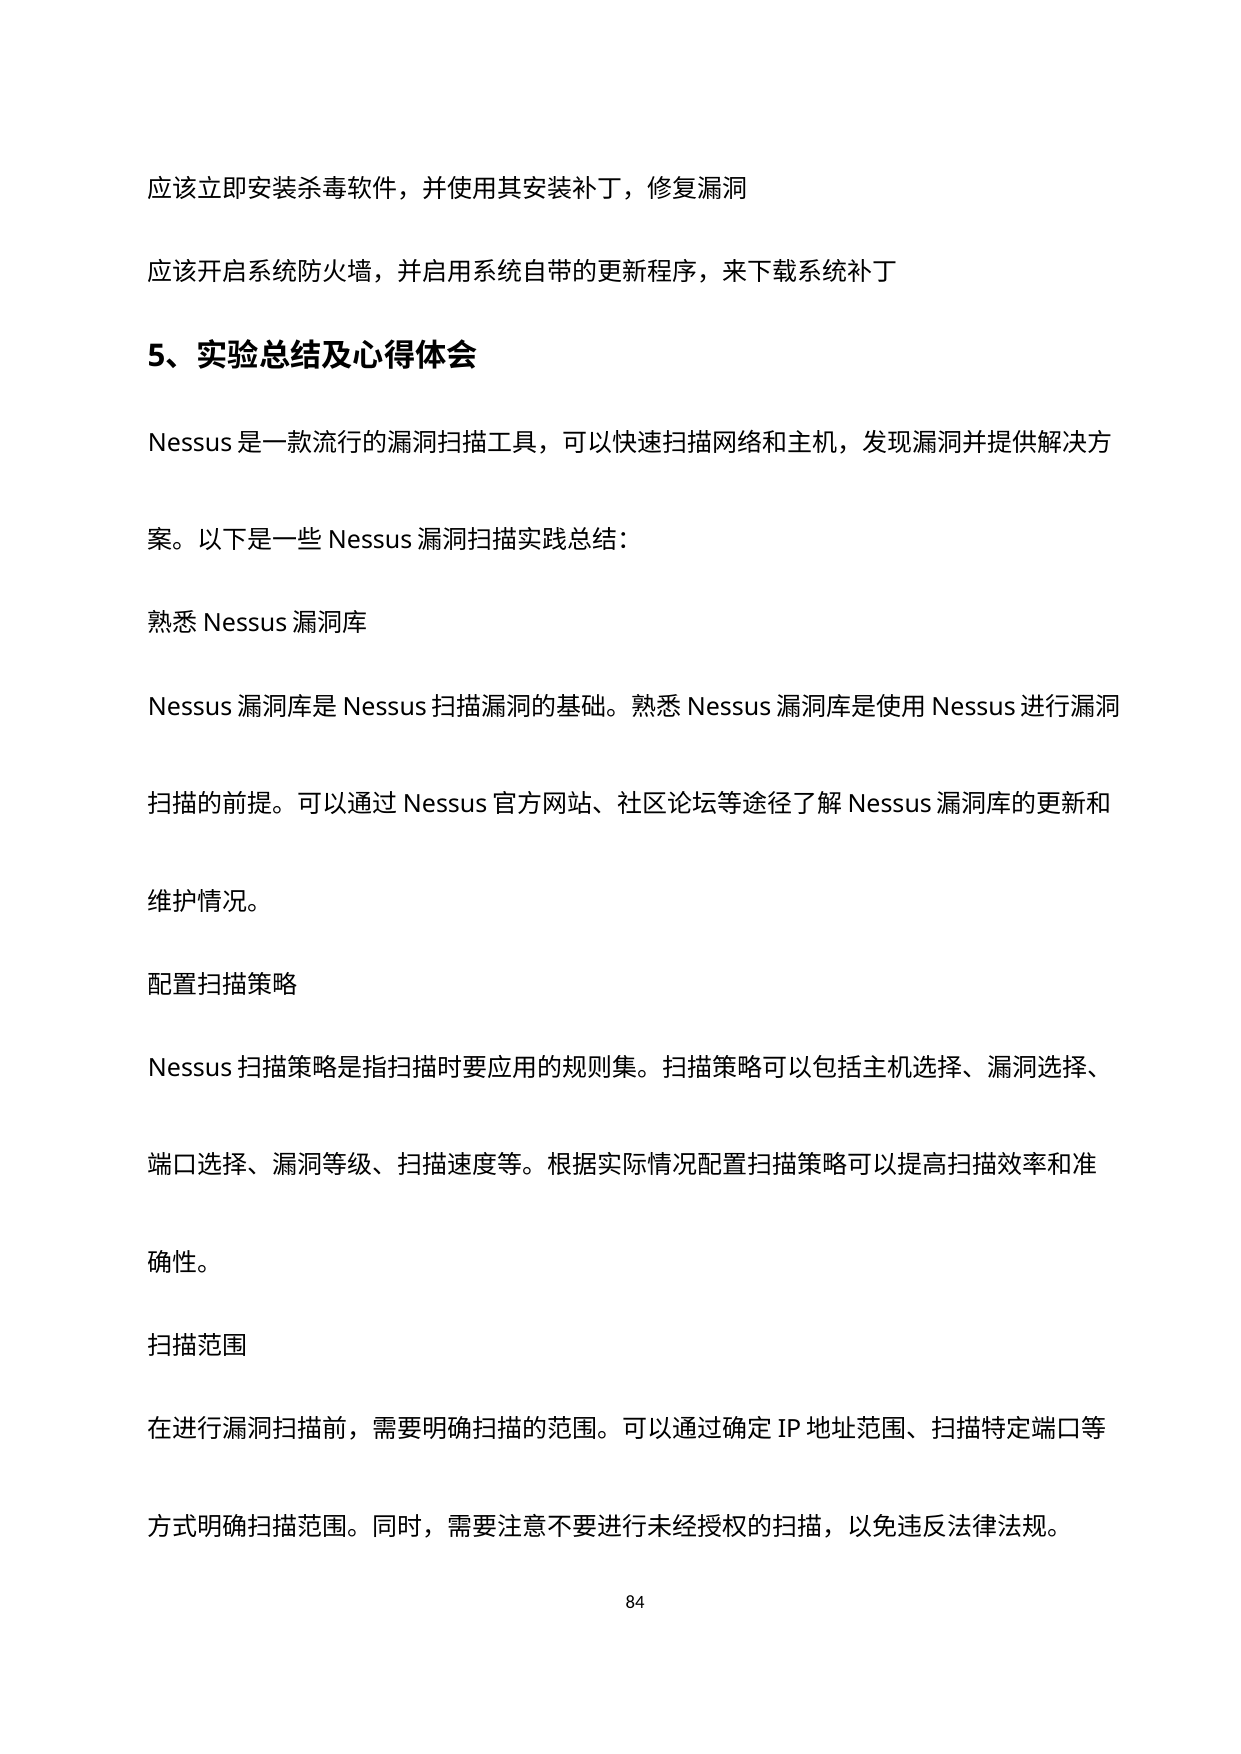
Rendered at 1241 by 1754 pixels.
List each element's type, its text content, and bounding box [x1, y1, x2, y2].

text 5、实验总结及心得体会 [147, 320, 1175, 385]
text 熟悉Nessus漏洞库 [148, 588, 1122, 653]
text 应该开启系统防火墙，并启用系统自带的更新程序，来下载系统补丁 [148, 237, 1122, 302]
text Nessus扫描策略是指扫描时要应用的规则集。扫描策略可以包括主机选择、漏洞选择、端口选择、漏洞等级、扫描速度等。根据实际情况配置扫描策略可以提高扫描效率和准确性。 [148, 1033, 1122, 1293]
text 配置扫描策略 [148, 950, 1122, 1015]
text 在进行漏洞扫描前，需要明确扫描的范围。可以通过确定IP地址范围、扫描特定端口等方式明确扫描范围。同时，需要注意不要进行未经授权的扫描，以免违反法律法规。 [148, 1394, 1122, 1557]
text Nessus漏洞库是Nessus扫描漏洞的基础。熟悉Nessus漏洞库是使用Nessus进行漏洞扫描的前提。可以通过Nessus官方网站、社区论坛等途径了解Nessus漏洞库的更新和维护情况。 [148, 672, 1122, 932]
text 扫描范围 [148, 1311, 1122, 1376]
text 应该立即安装杀毒软件，并使用其安装补丁，修复漏洞 [148, 154, 1122, 219]
text Nessus是一款流行的漏洞扫描工具，可以快速扫描网络和主机，发现漏洞并提供解决方案。以下是一些Nessus漏洞扫描实践总结： [148, 408, 1122, 570]
